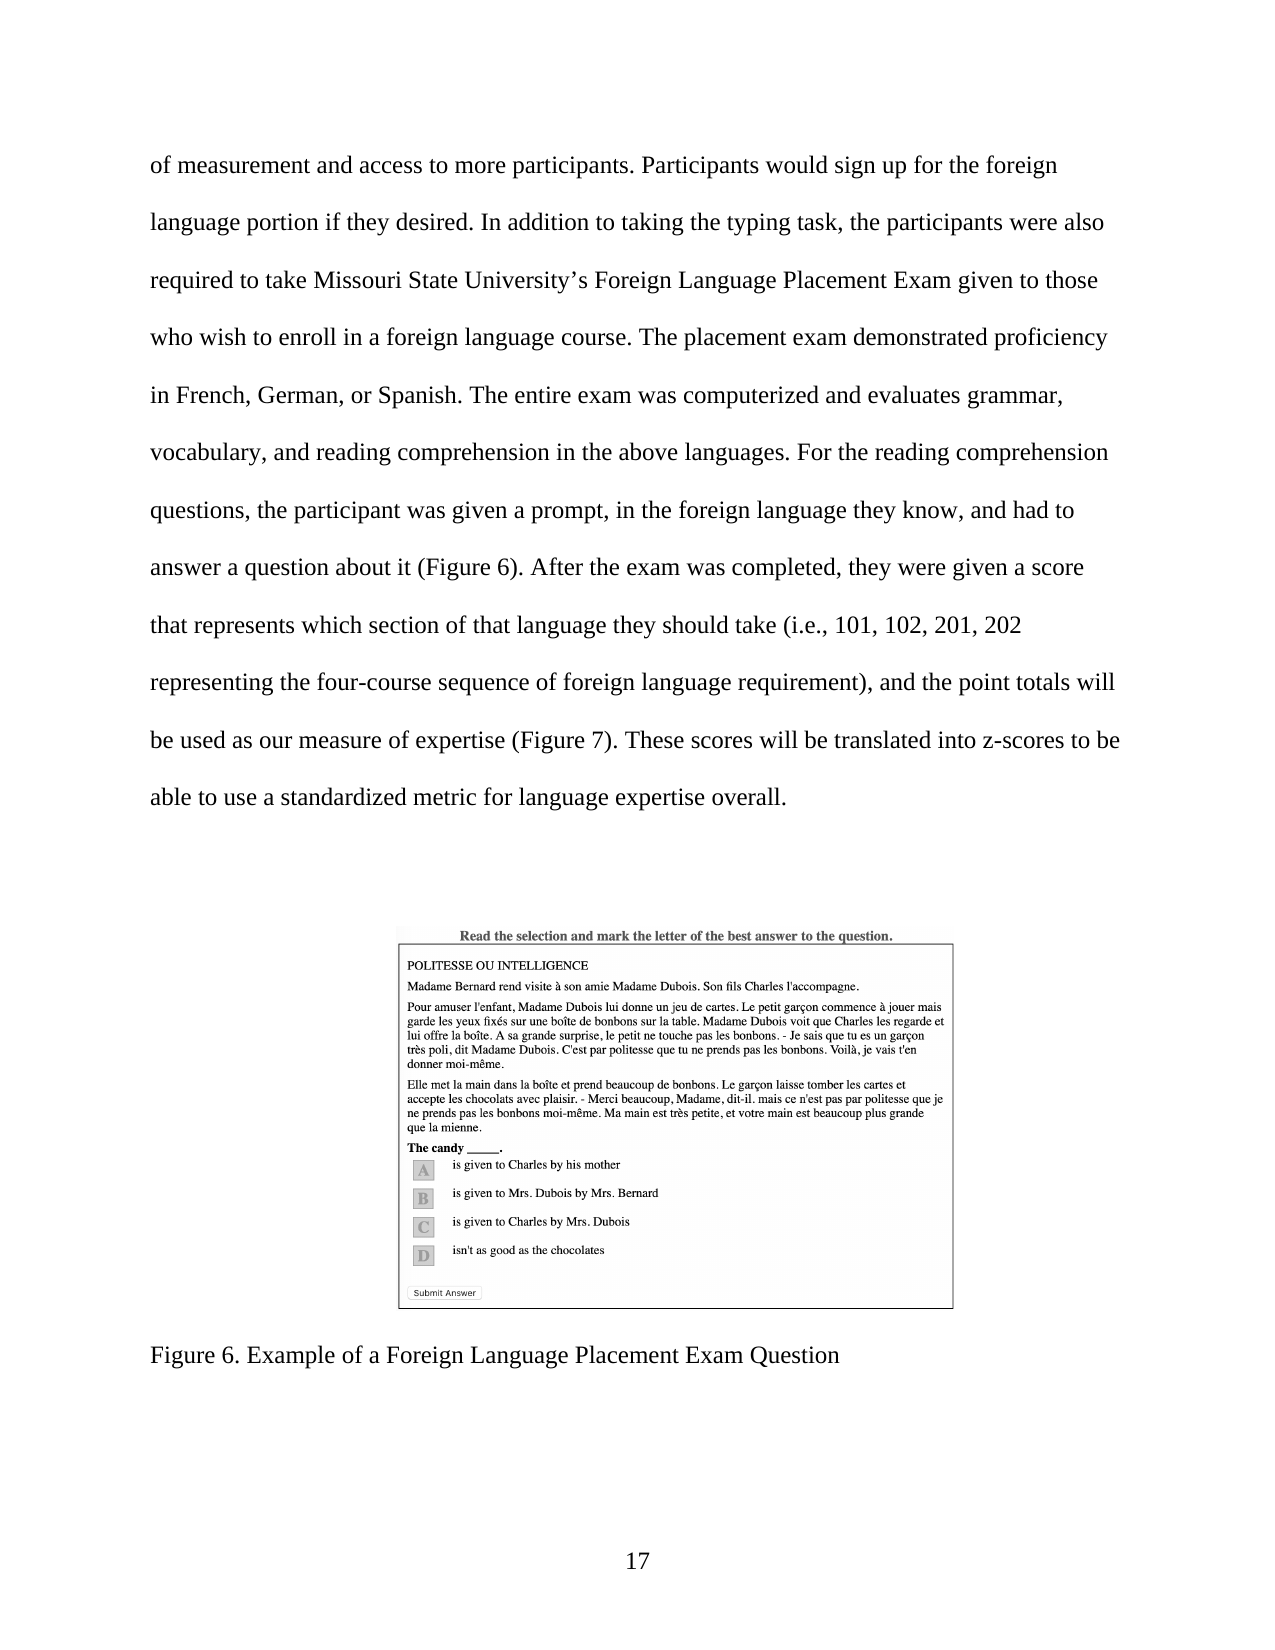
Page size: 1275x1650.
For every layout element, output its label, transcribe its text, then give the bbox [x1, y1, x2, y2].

picture [396, 926, 954, 1311]
text Figure 6. Example of a Foreign Language Placement Exam Question [150, 1341, 1125, 1369]
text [150, 150, 1125, 811]
